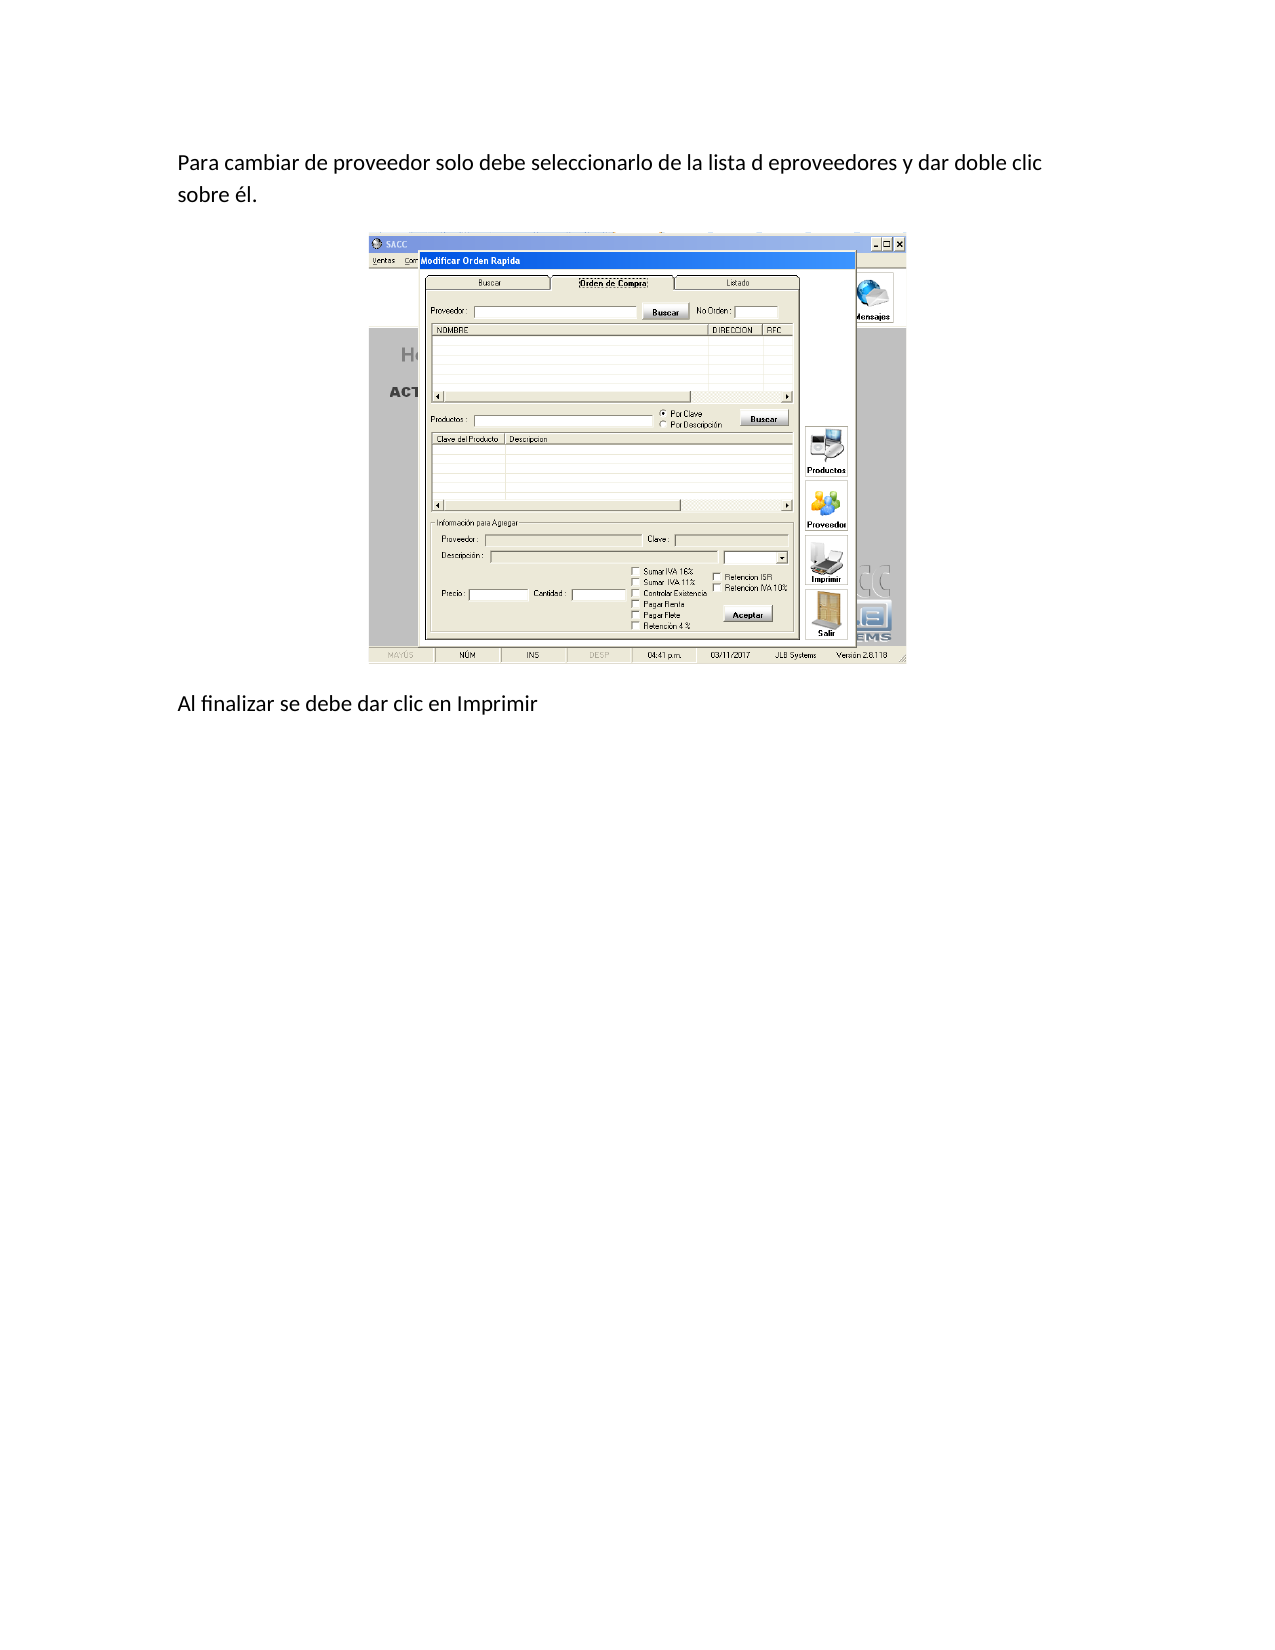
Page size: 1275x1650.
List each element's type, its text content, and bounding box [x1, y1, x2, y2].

text Al finalizar se debe dar clic en Imprimir [177, 689, 1098, 717]
picture [368, 232, 907, 664]
text Para cambiar de proveedor solo debe seleccionarlo de la lista d eproveedores y dar doble clic sobre él. [177, 148, 1098, 208]
